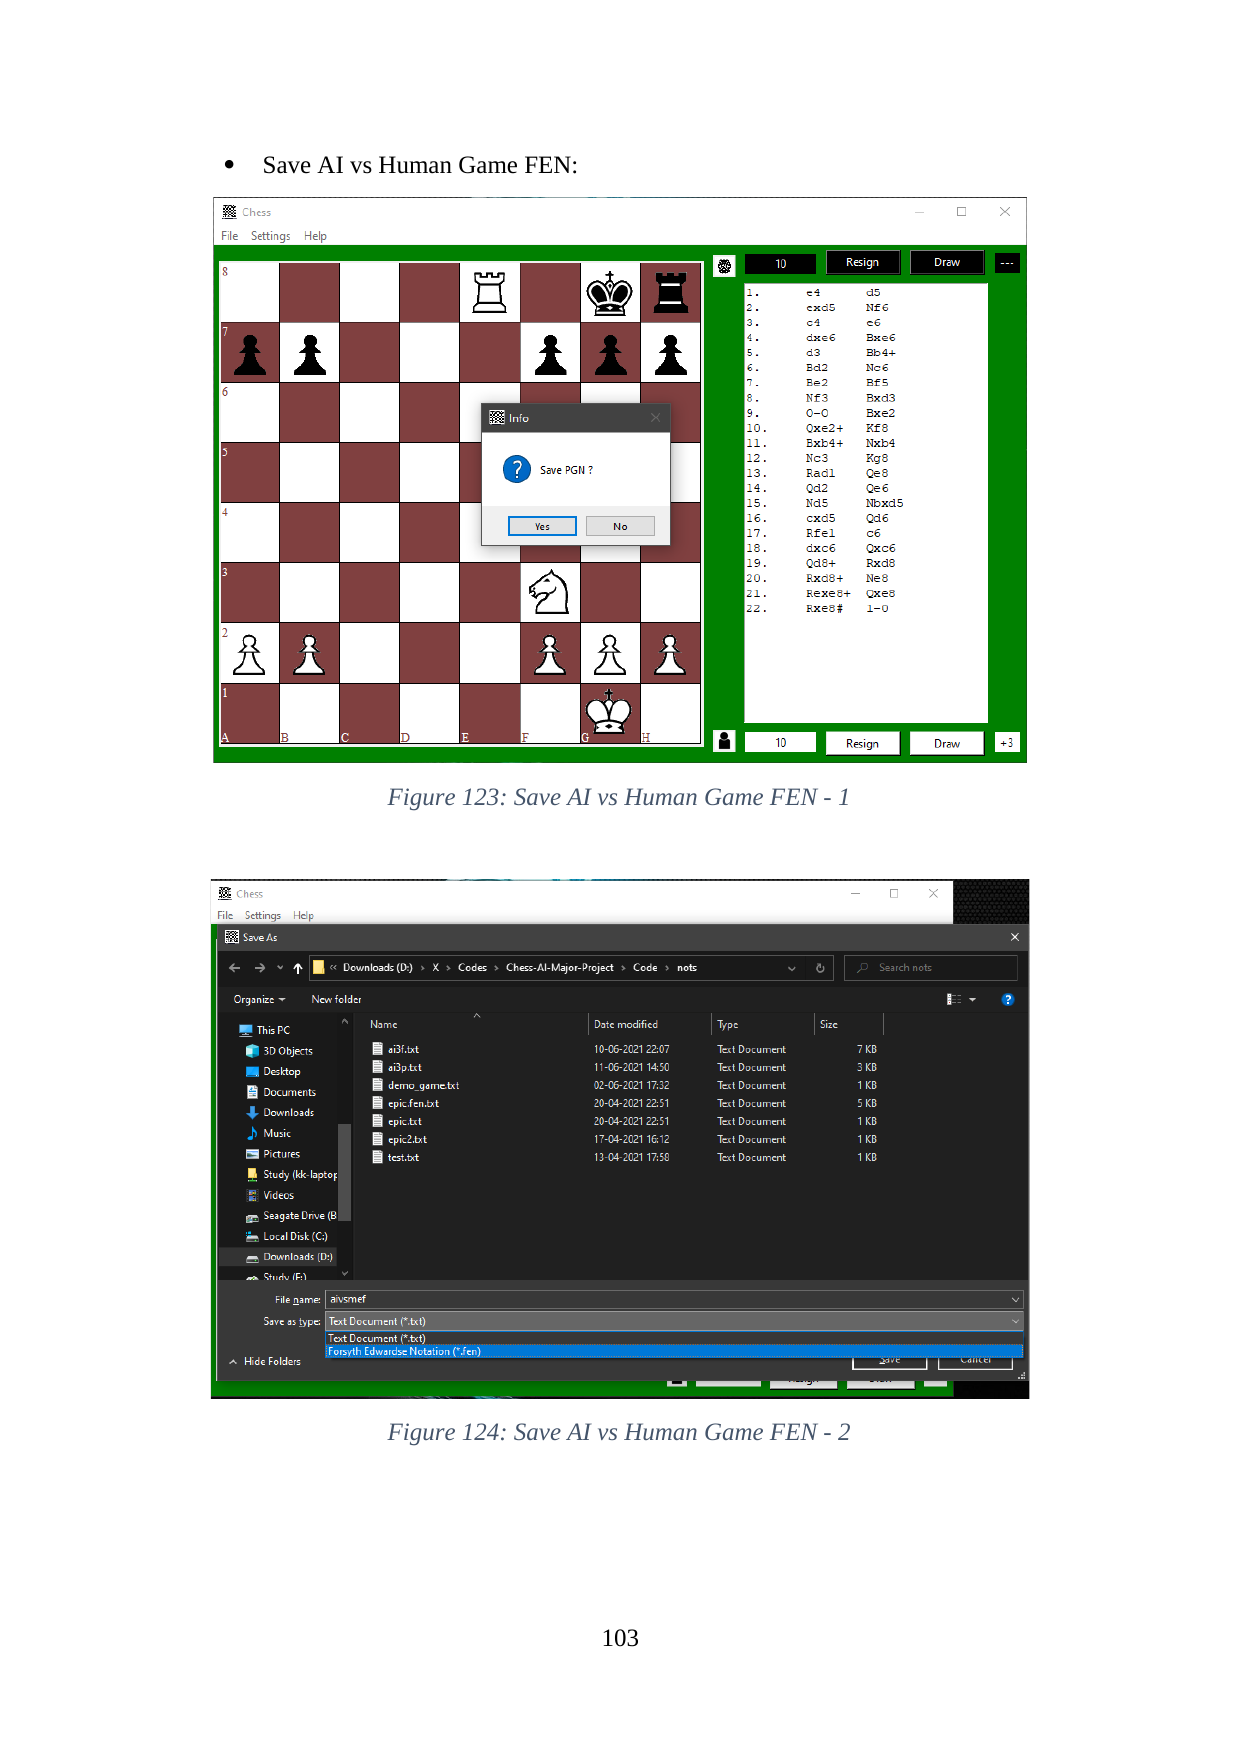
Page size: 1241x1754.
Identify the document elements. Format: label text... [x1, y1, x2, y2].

list Save AI vs Human Game FEN: [225, 150, 1053, 179]
picture [210, 879, 1030, 1399]
picture [213, 197, 1027, 763]
text Figure 123: Save AI vs Human Game FEN - 1 [187, 782, 1053, 811]
text Figure 124: Save AI vs Human Game FEN - 2 [187, 1417, 1053, 1446]
